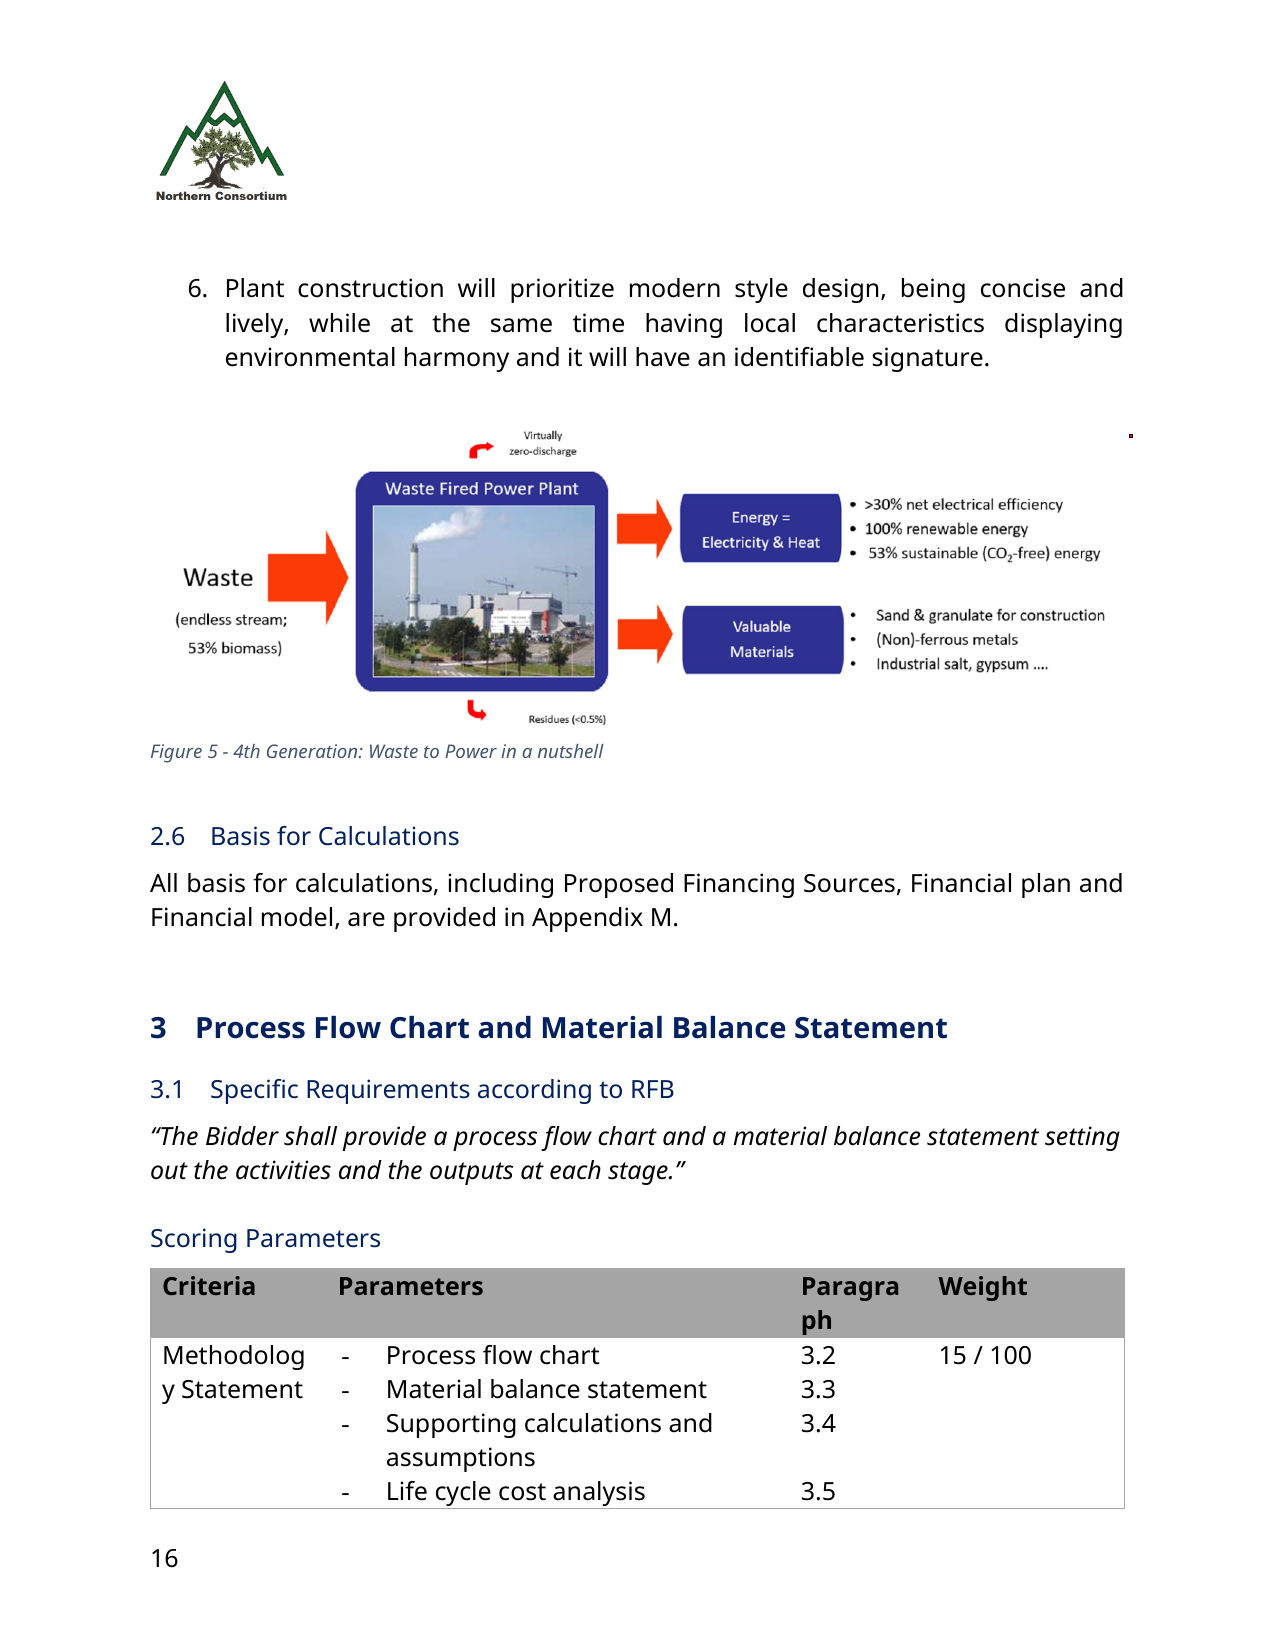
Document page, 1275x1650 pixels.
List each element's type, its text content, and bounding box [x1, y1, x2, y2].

text “The Bidder shall provide a process flow chart and a material balance statement setting out the activities and the outputs at each stage.” [150, 1119, 1125, 1187]
table_header Weight [927, 1269, 1124, 1337]
table_cell Methodology Statement [151, 1338, 326, 1508]
table_header Paragraph [789, 1269, 927, 1337]
table_cell 15 / 100 [927, 1338, 1124, 1508]
table_cell Process flow chart Material balance statement Supporting calculations and assumptions Life cycle cost analysis [326, 1338, 789, 1508]
text All basis for calculations, including Proposed Financing Sources, Financial plan and Financial model, are provided in Appendix M. [150, 866, 1125, 934]
table_header Criteria [151, 1269, 326, 1337]
subtitle Specific Requirements according to RFB [150, 1072, 1125, 1106]
text Scoring Parameters [150, 1221, 1125, 1255]
list Plant construction will prioritize modern style design, being concise and lively, while at the same time having local characteristics displaying environmental harmony and it will have an identifiable signature. [187, 271, 1125, 373]
text Figure 5 - 4th Generation: Waste to Power in a nutshell [150, 739, 1125, 764]
picture [150, 420, 1138, 733]
subtitle Process Flow Chart and Material Balance Statement [150, 1007, 1125, 1047]
table_header Parameters [326, 1269, 789, 1337]
table_cell 3.2 3.3 3.4 3.5 [789, 1338, 927, 1508]
picture [150, 75, 288, 209]
subtitle Basis for Calculations [150, 819, 1125, 853]
